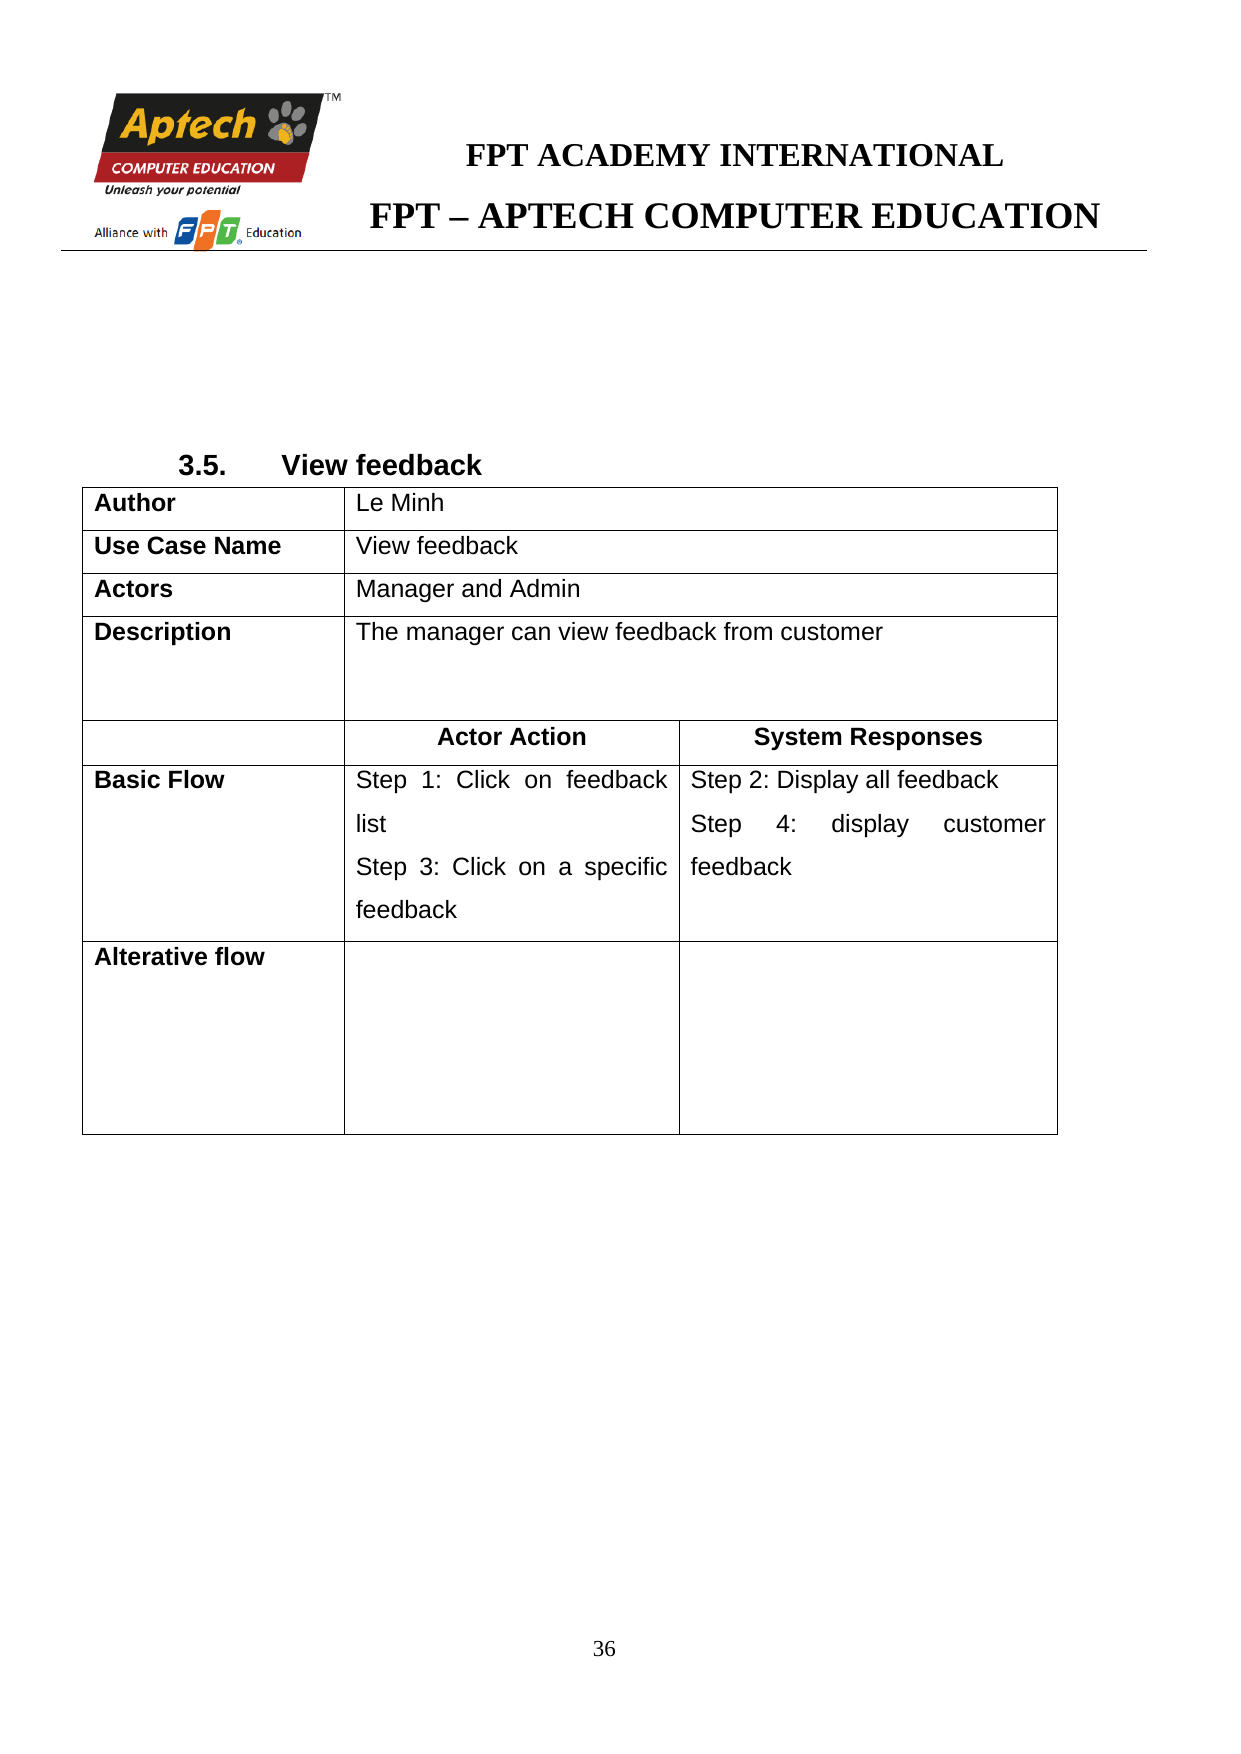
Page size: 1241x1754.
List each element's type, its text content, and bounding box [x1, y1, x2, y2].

table_cell Use Case Name [83, 531, 344, 573]
table_cell [83, 721, 344, 764]
table_cell Actor Action [345, 721, 679, 764]
table_header Le Minh [345, 488, 1057, 530]
table_cell View feedback [345, 531, 1057, 573]
table_cell Step 2: Display all feedback Step 4: display customer feedback [680, 766, 1057, 941]
table_cell Manager and Admin [345, 574, 1057, 616]
picture [90, 251, 344, 256]
table_cell Alterative flow [83, 942, 344, 1134]
table_cell [345, 942, 679, 1134]
table_cell [680, 942, 1057, 1134]
table_cell Description [83, 617, 344, 720]
picture [90, 86, 344, 250]
table_cell System Responses [680, 721, 1057, 764]
table_cell The manager can view feedback from customer [345, 617, 1057, 720]
table_cell Basic Flow [83, 766, 344, 941]
table_header Author [83, 488, 344, 530]
list View feedback [178, 448, 1105, 482]
table_cell Actors [83, 574, 344, 616]
table_cell Step 1: Click on feedback list Step 3: Click on a specific feedback [345, 766, 679, 941]
